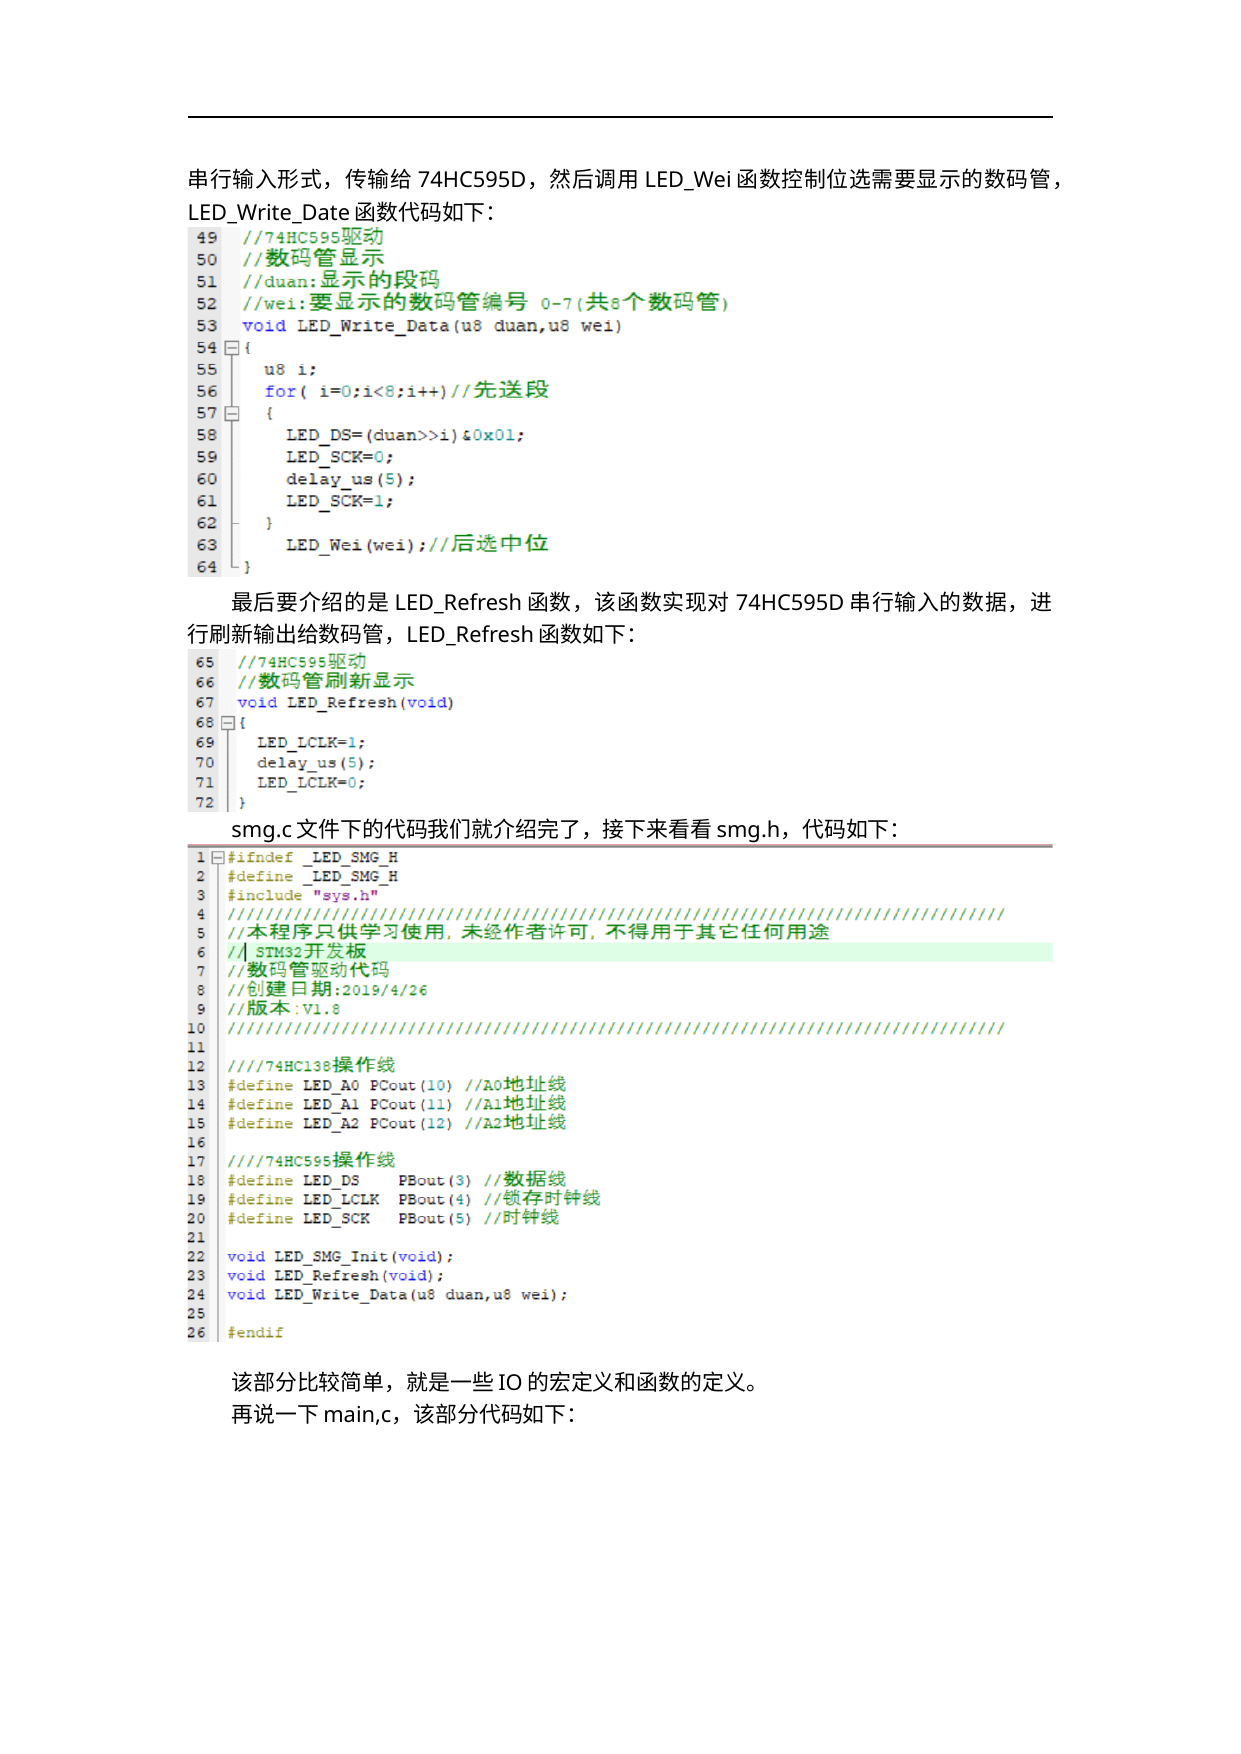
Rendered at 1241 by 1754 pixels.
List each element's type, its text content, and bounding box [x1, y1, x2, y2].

picture [187, 649, 1053, 812]
text smg.c文件下的代码我们就介绍完了，接下来看看smg.h，代码如下： [187, 812, 1053, 844]
text 再说一下main,c，该部分代码如下： [187, 1397, 1053, 1429]
text 最后要介绍的是LED_Refresh函数，该函数实现对74HC595D串行输入的数据，进行刷新输出给数码管，LED_Refresh函数如下： [187, 584, 1053, 649]
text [187, 162, 1053, 227]
picture [187, 227, 1053, 577]
text 该部分比较简单，就是一些IO的宏定义和函数的定义。 [187, 1364, 1053, 1397]
picture [187, 844, 1053, 1342]
